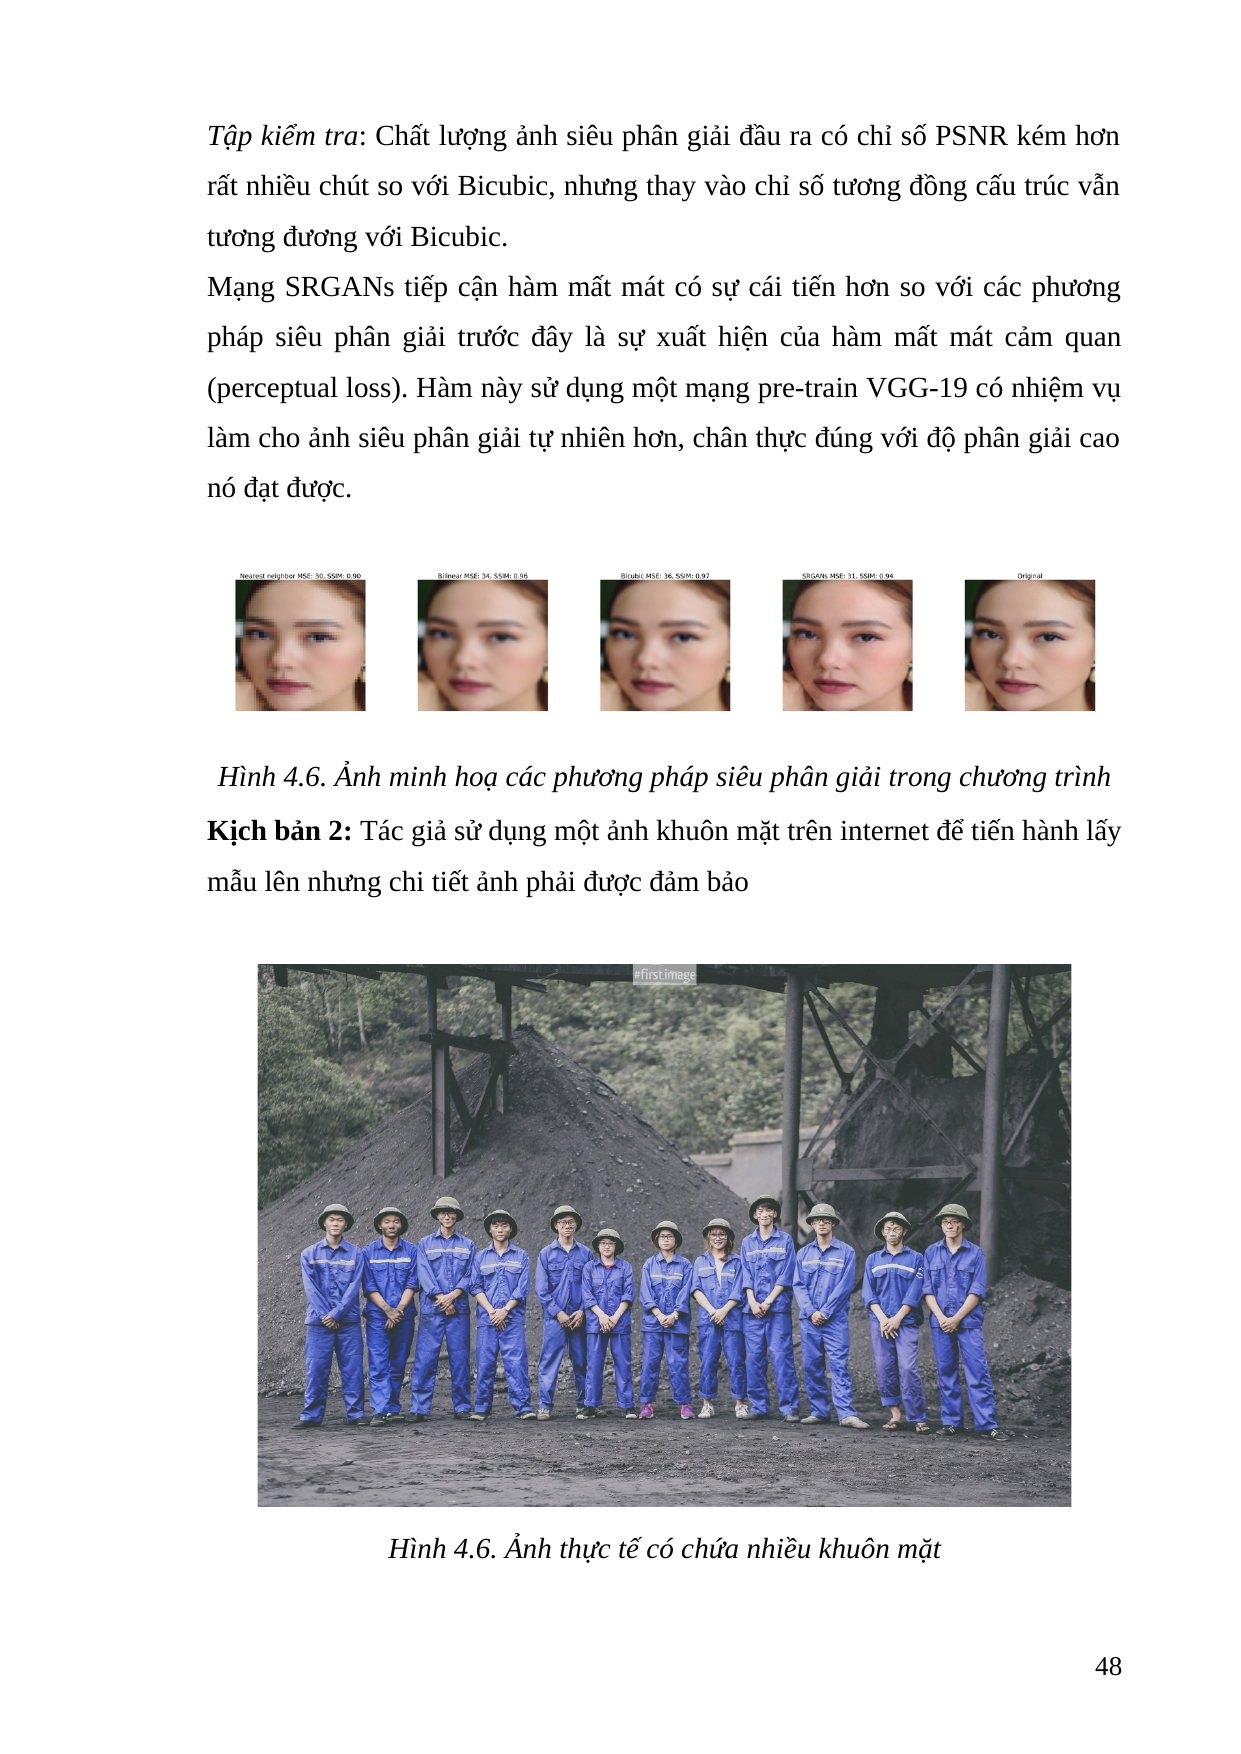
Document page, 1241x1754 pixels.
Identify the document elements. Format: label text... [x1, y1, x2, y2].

text Mạng SRGANs tiếp cận hàm mất mát có sự cái tiến hơn so với các phương pháp siêu phân giải trước đây là sự xuất hiện của hàm mất mát cảm quan (perceptual loss). Hàm này sử dụng một mạng pre-train VGG-19 có nhiệm vụ làm cho ảnh siêu phân giải tự nhiên hơn, chân thực đúng với độ phân giải cao nó đạt được. [207, 269, 1122, 504]
text Hình 4.6. Ảnh minh hoạ các phương pháp siêu phân giải trong chương trình [207, 759, 1122, 793]
picture [257, 964, 1072, 1507]
text Hình 4.6. Ảnh thực tế có chứa nhiều khuôn mặt [207, 1532, 1122, 1565]
picture [206, 571, 1122, 718]
text Tập kiểm tra: Chất lượng ảnh siêu phân giải đầu ra có chỉ số PSNR kém hơn rất nhiều chút so với Bicubic, nhưng thay vào chỉ số tương đồng cấu trúc vẫn tương đương với Bicubic. [207, 118, 1122, 252]
text Kịch bản 2: Tác giả sử dụng một ảnh khuôn mặt trên internet để tiến hành lấy mẫu lên nhưng chi tiết ảnh phải được đảm bảo [207, 813, 1122, 897]
